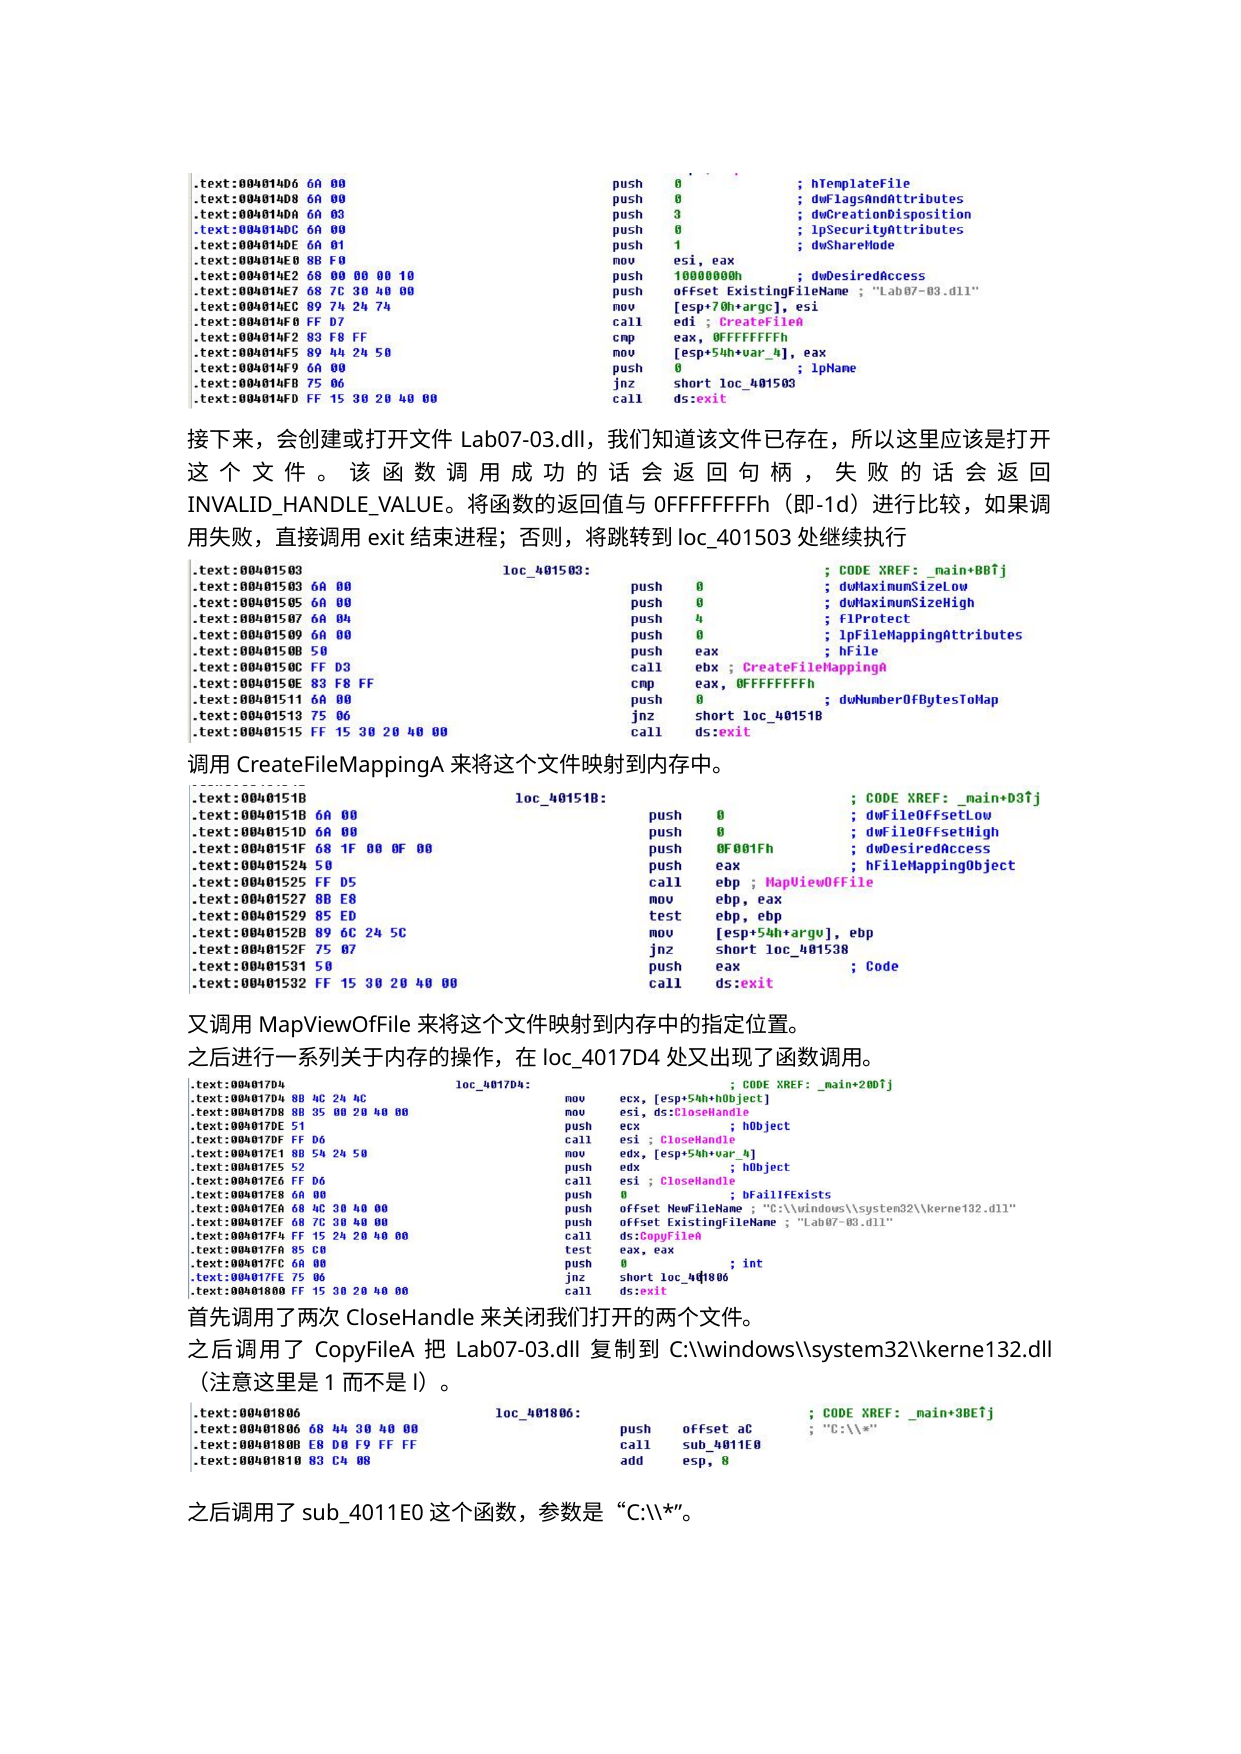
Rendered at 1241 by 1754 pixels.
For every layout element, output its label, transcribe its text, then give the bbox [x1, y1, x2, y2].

picture [187, 779, 1053, 995]
text 之后调用了 sub_4011E0 这个函数，参数是“C:\\*”。 [187, 1494, 1053, 1527]
picture [187, 552, 1053, 743]
text 首先调用了两次 CloseHandle 来关闭我们打开的两个文件。 [187, 1299, 1053, 1332]
text 之后进行一系列关于内存的操作，在 loc_4017D4 处又出现了函数调用。 [187, 1039, 1053, 1072]
picture [187, 1072, 1053, 1299]
picture [187, 162, 1053, 409]
text 之后调用了 CopyFileA 把 Lab07-03.dll 复制到 C:\\windows\\system32\\kerne132.dll（注意这里是 1 而不是 l）。 [187, 1332, 1053, 1397]
text 接下来，会创建或打开文件 Lab07-03.dll，我们知道该文件已存在，所以这里应该是打开这个文件。该函数调用成功的话会返回句柄，失败的话会返回 INVALID_HANDLE_VALUE。将函数的返回值与 0FFFFFFFFh（即-1d）进行比较，如果调用失败，直接调用 exit 结束进程；否则，将跳转到 loc_401503 处继续执行 [187, 422, 1053, 552]
text 调用 CreateFileMappingA 来将这个文件映射到内存中。 [187, 747, 1053, 779]
text 又调用 MapViewOfFile 来将这个文件映射到内存中的指定位置。 [187, 1007, 1053, 1039]
picture [187, 1397, 1053, 1479]
